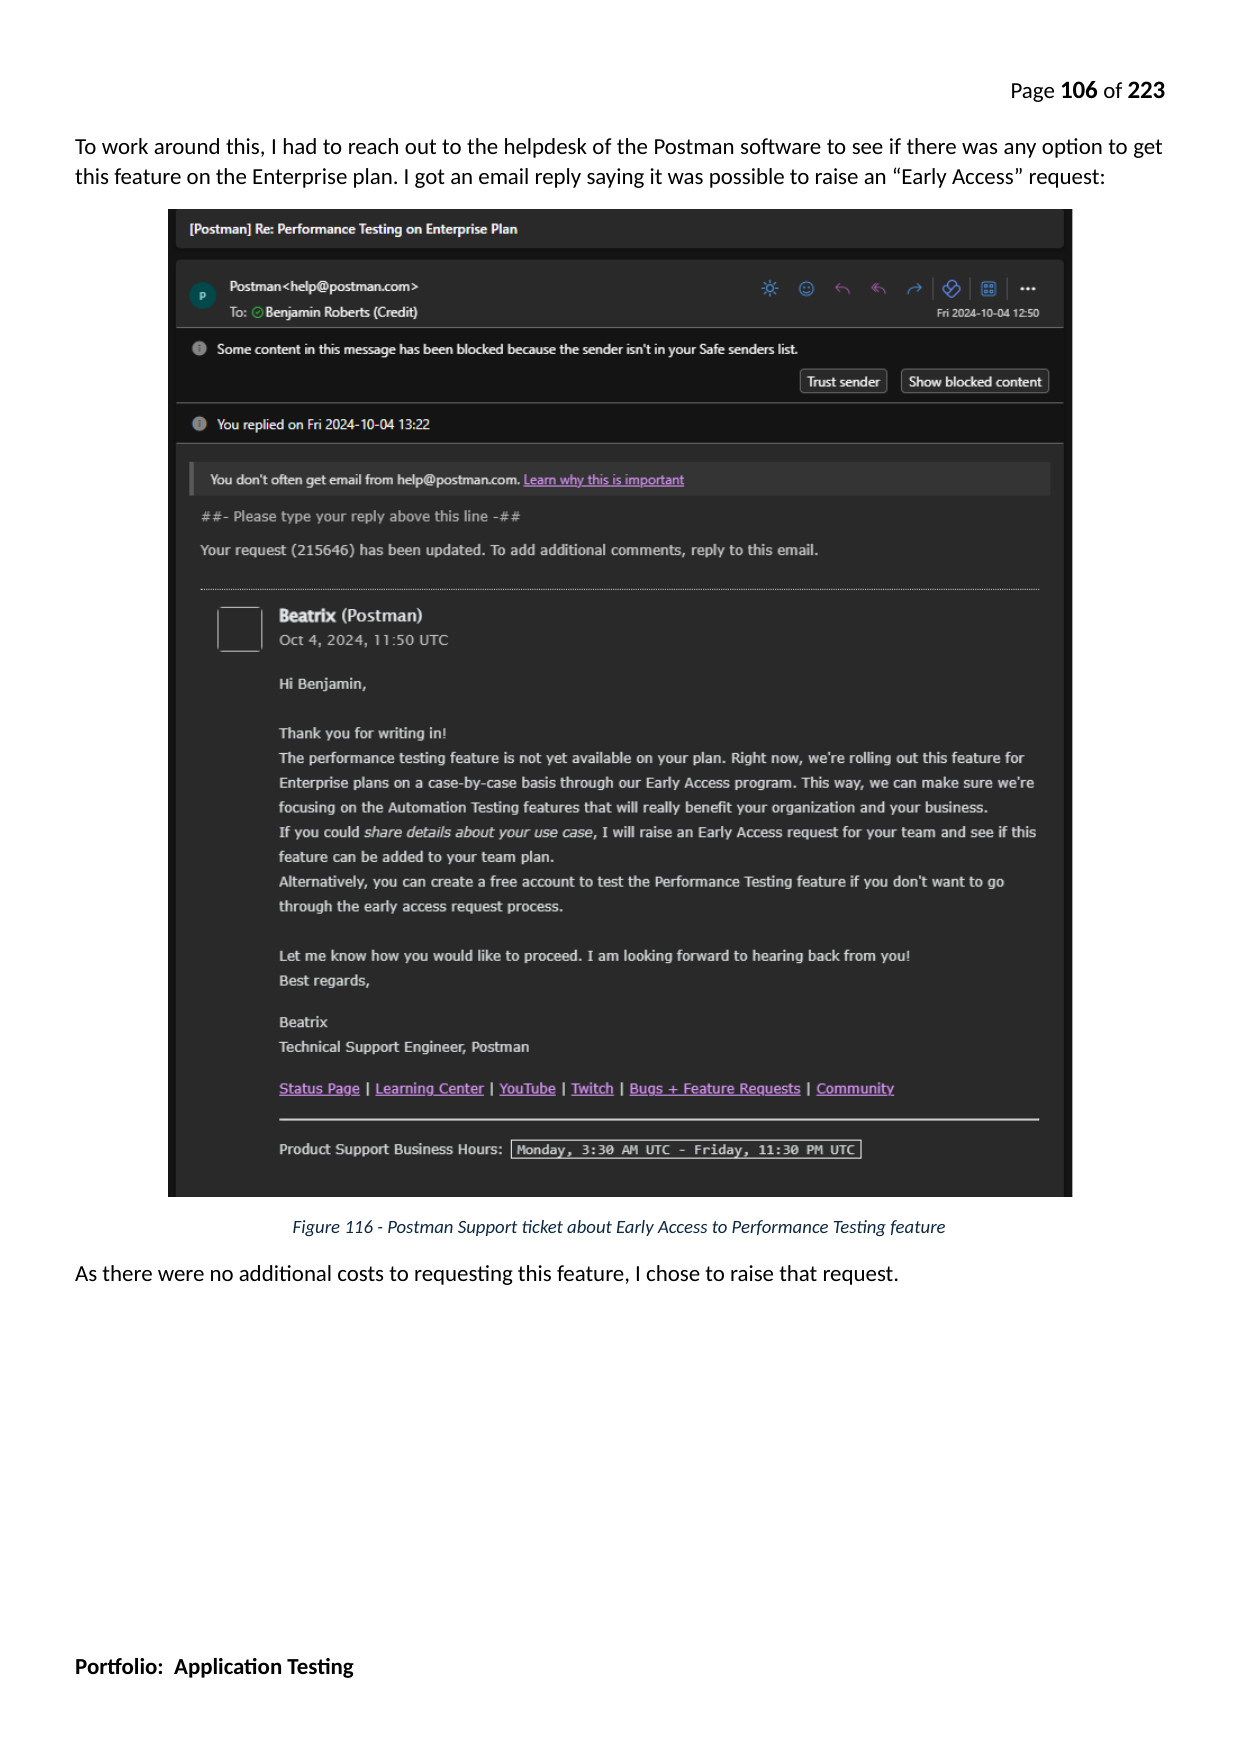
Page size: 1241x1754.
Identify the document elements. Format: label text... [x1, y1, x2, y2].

picture [168, 209, 1073, 1197]
text Figure 116 - Postman Support ticket about Early Access to Performance Testing feature [75, 1216, 1165, 1238]
text As there were no additional costs to requesting this feature, I chose to raise that request. [75, 1259, 1165, 1287]
text To work around this, I had to reach out to the helpdesk of the Postman software to see if there was any option to get this feature on the Enterprise plan. I got an email reply saying it was possible to raise an “Early Access” request: [75, 132, 1165, 191]
